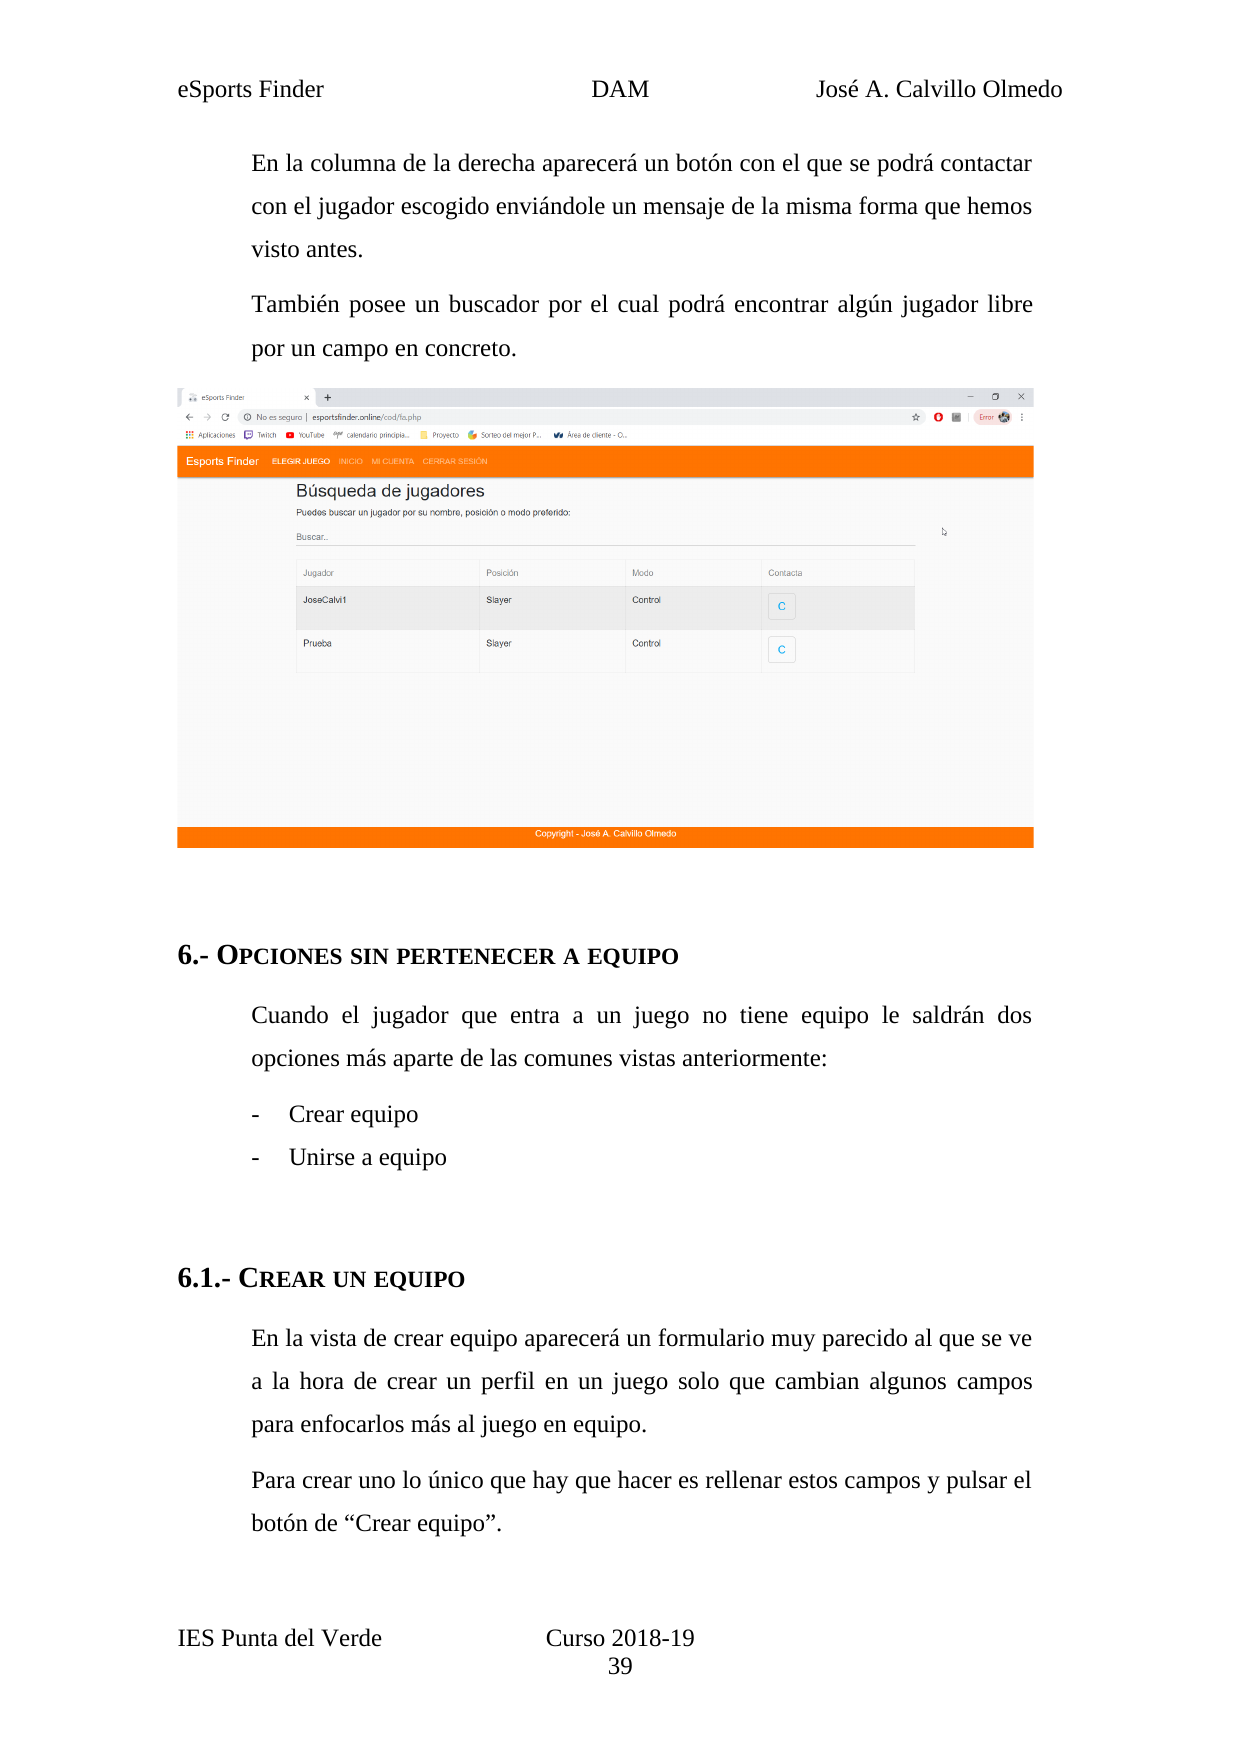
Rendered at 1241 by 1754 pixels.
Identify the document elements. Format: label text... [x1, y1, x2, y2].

text También posee un buscador por el cual podrá encontrar algún jugador libre por un campo en concreto. [251, 289, 1034, 361]
text 6.1.- Crear un equipo [177, 1261, 1034, 1294]
text En la vista de crear equipo aparecerá un formulario muy parecido al que se ve a la hora de crear un perfil en un juego solo que cambian algunos campos para enfocarlos más al juego en equipo. [251, 1323, 1034, 1438]
text Para crear uno lo único que hay que hacer es rellenar estos campos y pulsar el botón de “Crear equipo”. [251, 1465, 1034, 1537]
text 6.- Opciones sin pertenecer a equipo [177, 937, 1034, 971]
text Cuando el jugador que entra a un juego no tiene equipo le saldrán dos opciones más aparte de las comunes vistas anteriormente: [251, 1000, 1034, 1072]
picture [177, 388, 1034, 848]
list Crear equipo [251, 1099, 1034, 1128]
text En la columna de la derecha aparecerá un botón con el que se podrá contactar con el jugador escogido enviándole un mensaje de la misma forma que hemos visto antes. [251, 148, 1034, 263]
list Unirse a equipo [251, 1142, 1034, 1171]
